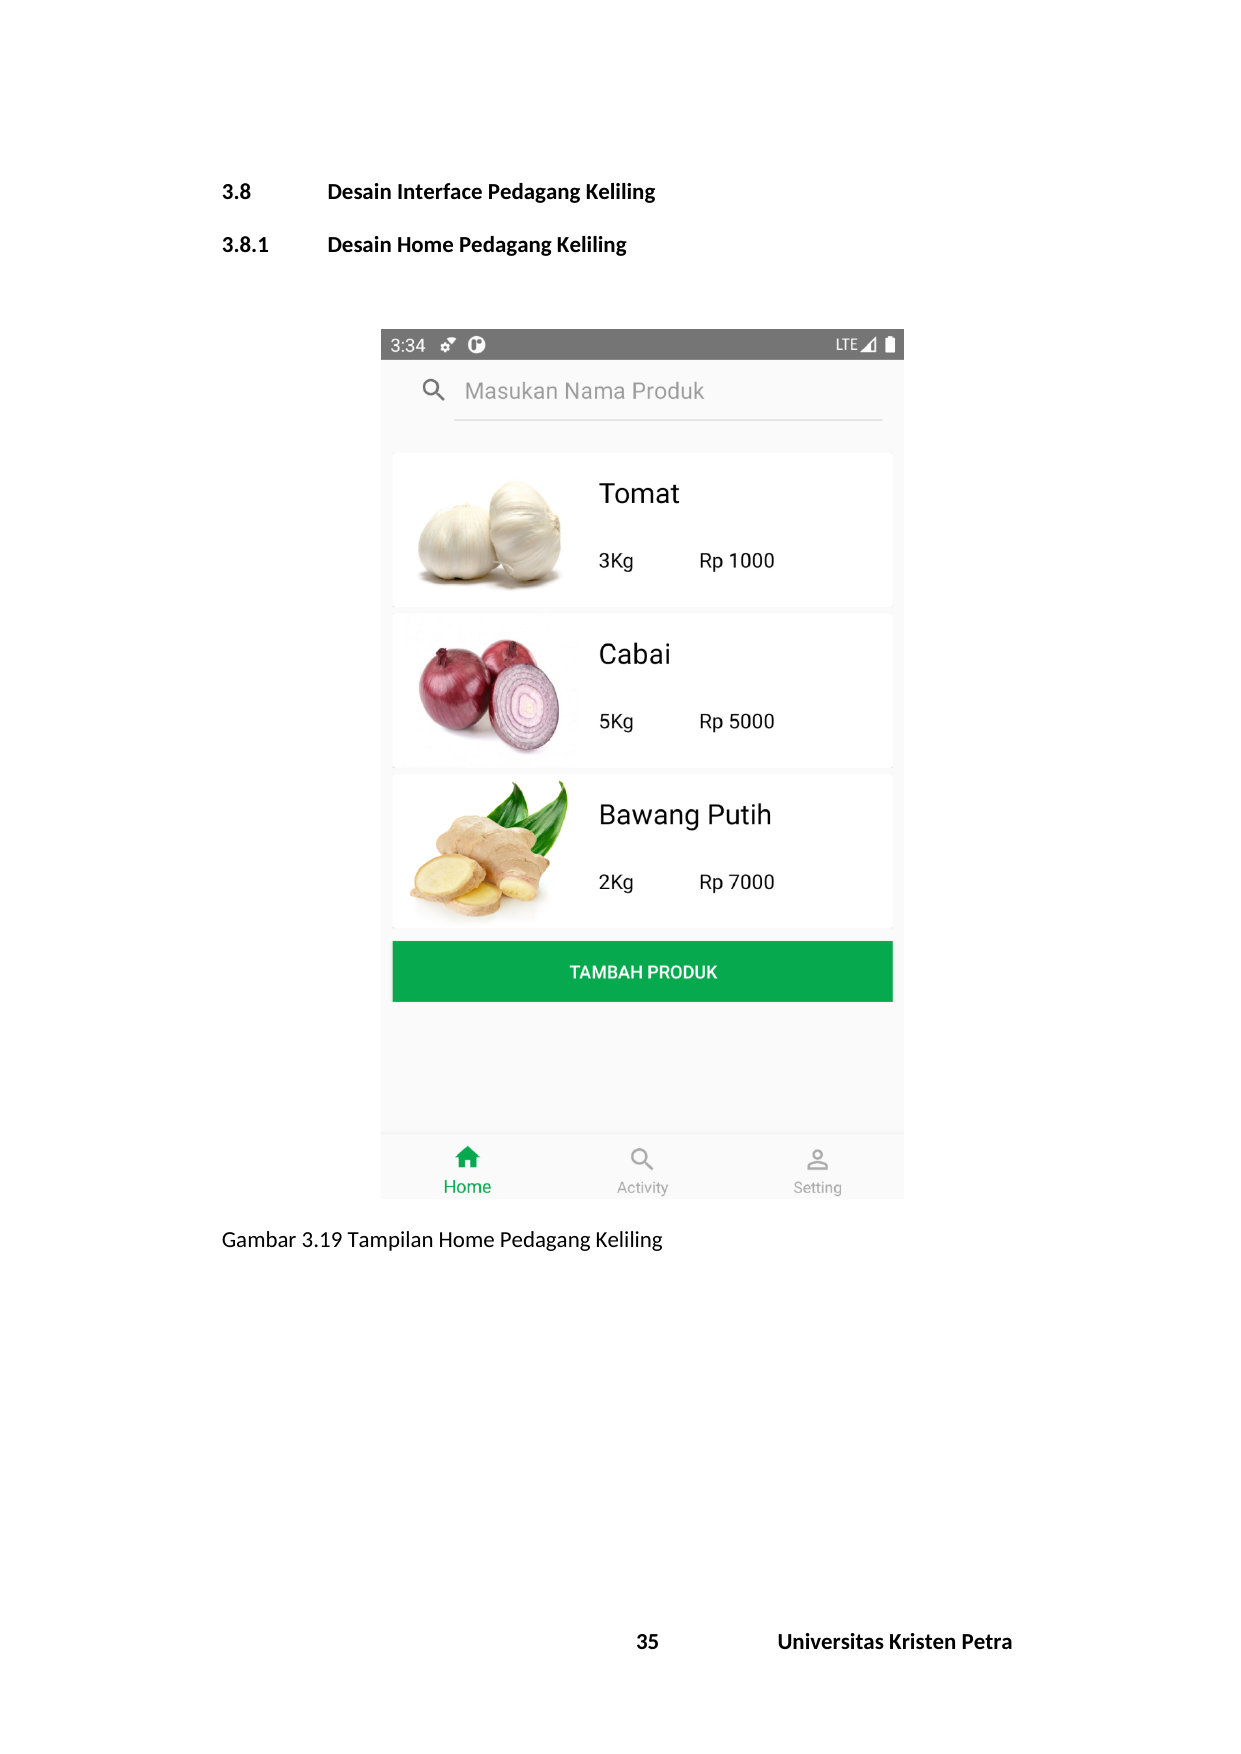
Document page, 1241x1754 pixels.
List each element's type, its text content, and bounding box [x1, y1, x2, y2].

subtitle Desain Interface Pedagang Keliling [222, 177, 1063, 205]
picture [381, 329, 904, 1199]
subtitle Desain Home Pedagang Keliling [222, 230, 1063, 258]
